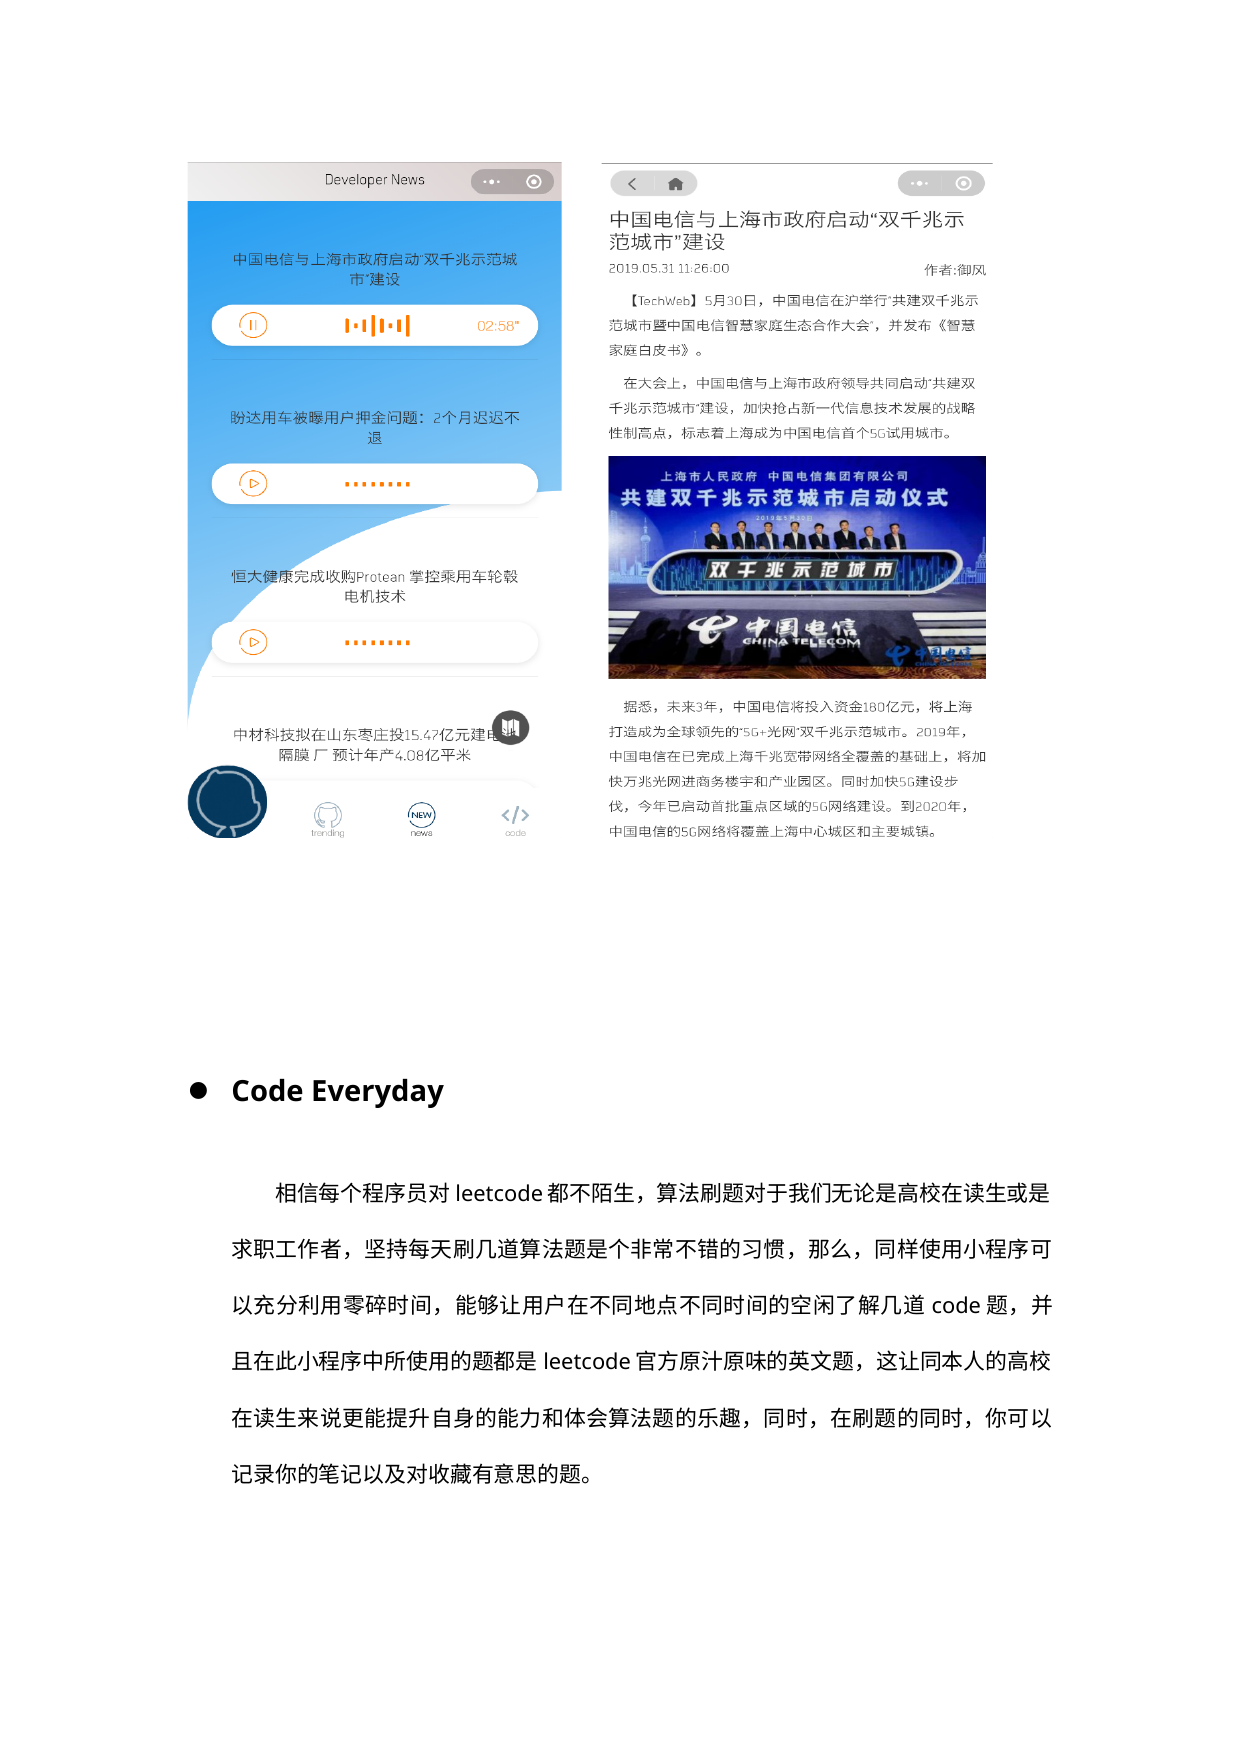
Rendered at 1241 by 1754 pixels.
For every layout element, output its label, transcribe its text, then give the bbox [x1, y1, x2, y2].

picture [601, 163, 993, 838]
picture [187, 162, 562, 838]
subtitle Code Everyday [187, 1058, 1053, 1123]
text 相信每个程序员对leetcode都不陌生，算法刷题对于我们无论是高校在读生或是求职工作者，坚持每天刷几道算法题是个非常不错的习惯，那么，同样使用小程序可以充分利用零碎时间，能够让用户在不同地点不同时间的空闲了解几道code题，并且在此小程序中所使用的题都是leetcode官方原汁原味的英文题，这让同本人的高校在读生来说更能提升自身的能力和体会算法题的乐趣，同时，在刷题的同时，你可以记录你的笔记以及对收藏有意思的题。 [231, 1176, 1053, 1489]
